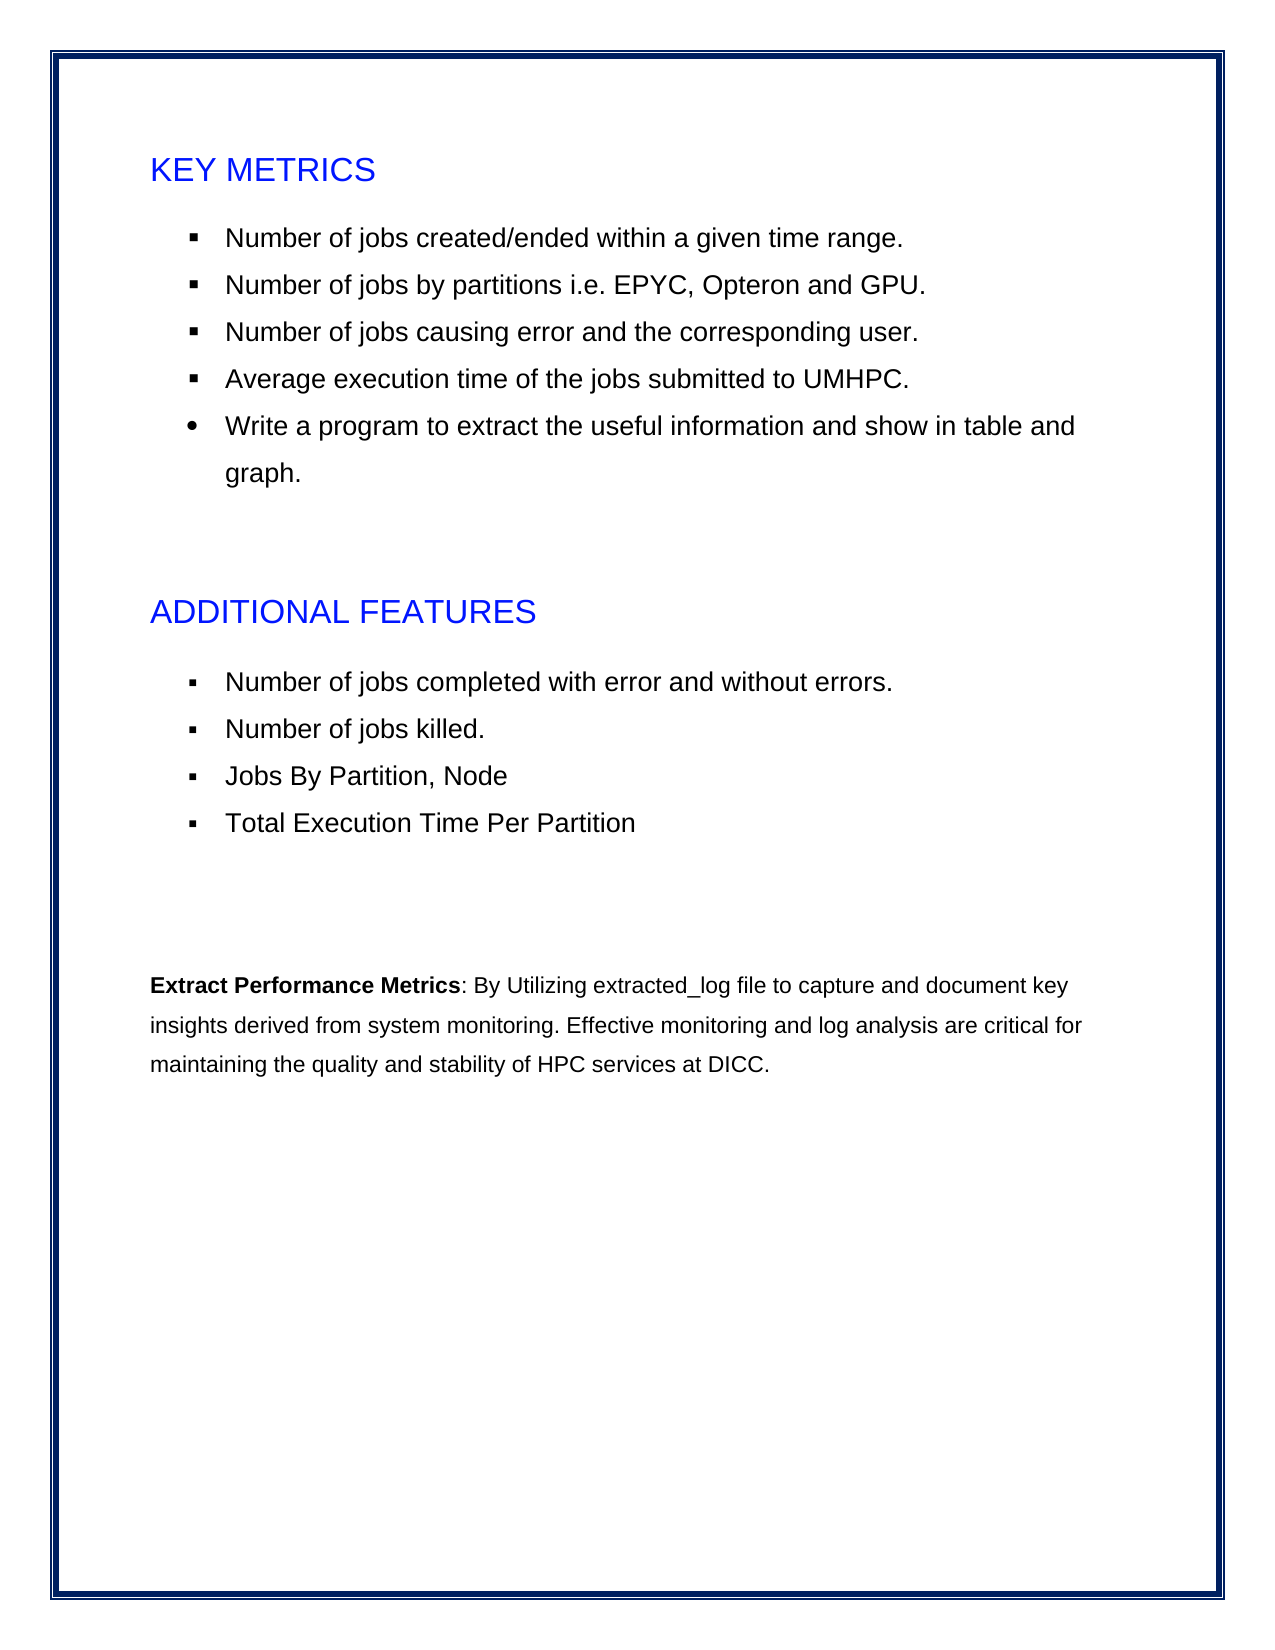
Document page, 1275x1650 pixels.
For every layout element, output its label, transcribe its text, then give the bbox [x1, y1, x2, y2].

list Number of jobs causing error and the corresponding user. [187, 316, 1125, 347]
list Jobs By Partition, Node [187, 760, 1125, 791]
list Number of jobs created/ended within a given time range. [187, 222, 1125, 253]
list Total Execution Time Per Partition [187, 807, 1125, 838]
text KEY METRICS [150, 150, 1125, 188]
list Number of jobs killed. [187, 713, 1125, 744]
text Extract Performance Metrics: By Utilizing extracted_log file to capture and document key insights derived from system monitoring. Effective monitoring and log analysis are critical for maintaining the quality and stability of HPC services at DICC. [150, 972, 1125, 1077]
list Write a program to extract the useful information and show in table and graph. [187, 409, 1125, 488]
list Number of jobs by partitions i.e. EPYC, Opteron and GPU. [187, 269, 1125, 300]
list Number of jobs completed with error and without errors. [187, 666, 1125, 697]
text ADDITIONAL FEATURES [150, 592, 1125, 630]
list Average execution time of the jobs submitted to UMHPC. [187, 363, 1125, 394]
